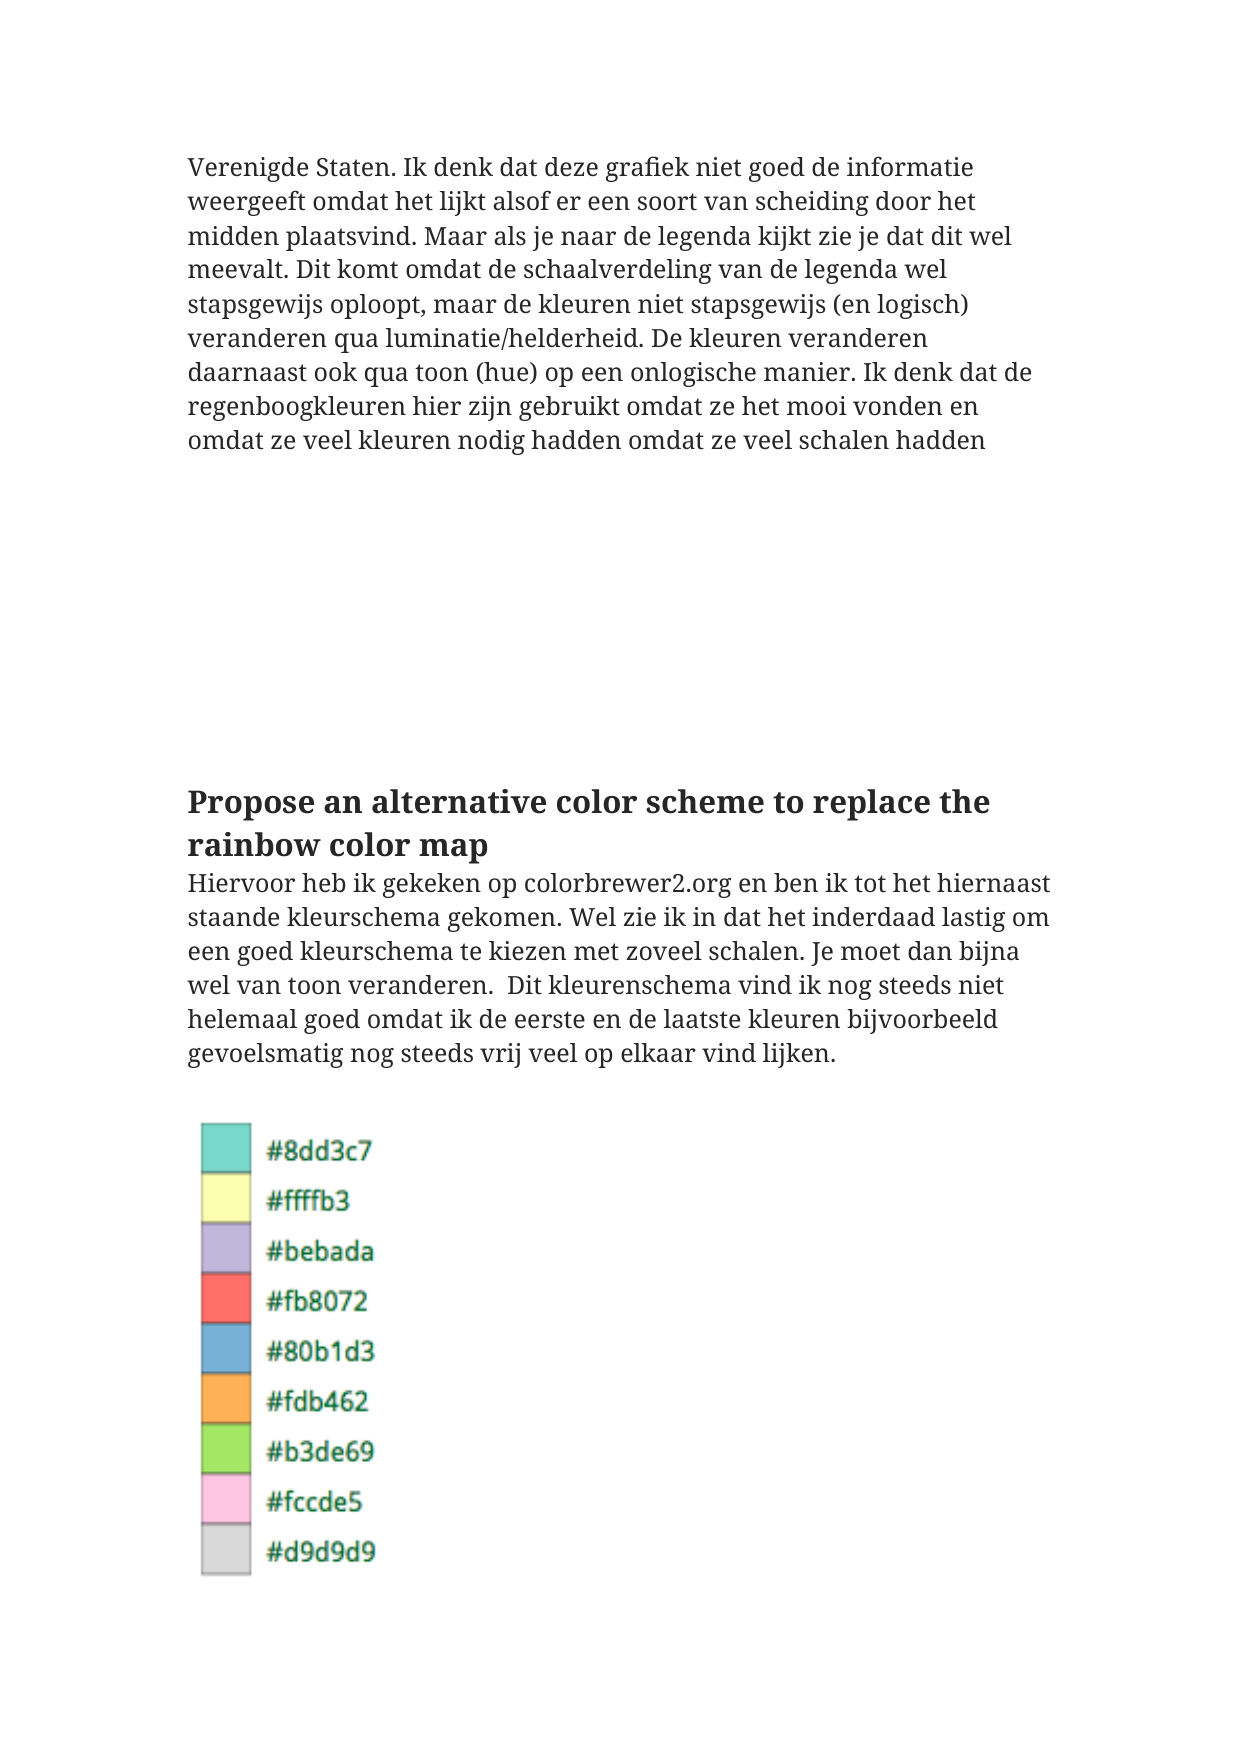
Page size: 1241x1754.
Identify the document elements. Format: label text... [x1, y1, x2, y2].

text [187, 150, 1053, 457]
picture [187, 1111, 411, 1606]
text Hiervoor heb ik gekeken op colorbrewer2.org en ben ik tot het hiernaast staande kleurschema gekomen. Wel zie ik in dat het inderdaad lastig om een goed kleurschema te kiezen met zoveel schalen. Je moet dan bijna wel van toon veranderen. Dit kleurenschema vind ik nog steeds niet helemaal goed omdat ik de eerste en de laatste kleuren bijvoorbeeld gevoelsmatig nog steeds vrij veel op elkaar vind lijken. [187, 865, 1053, 1070]
text Propose an alternative color scheme to replace the rainbow color map [187, 780, 1053, 865]
